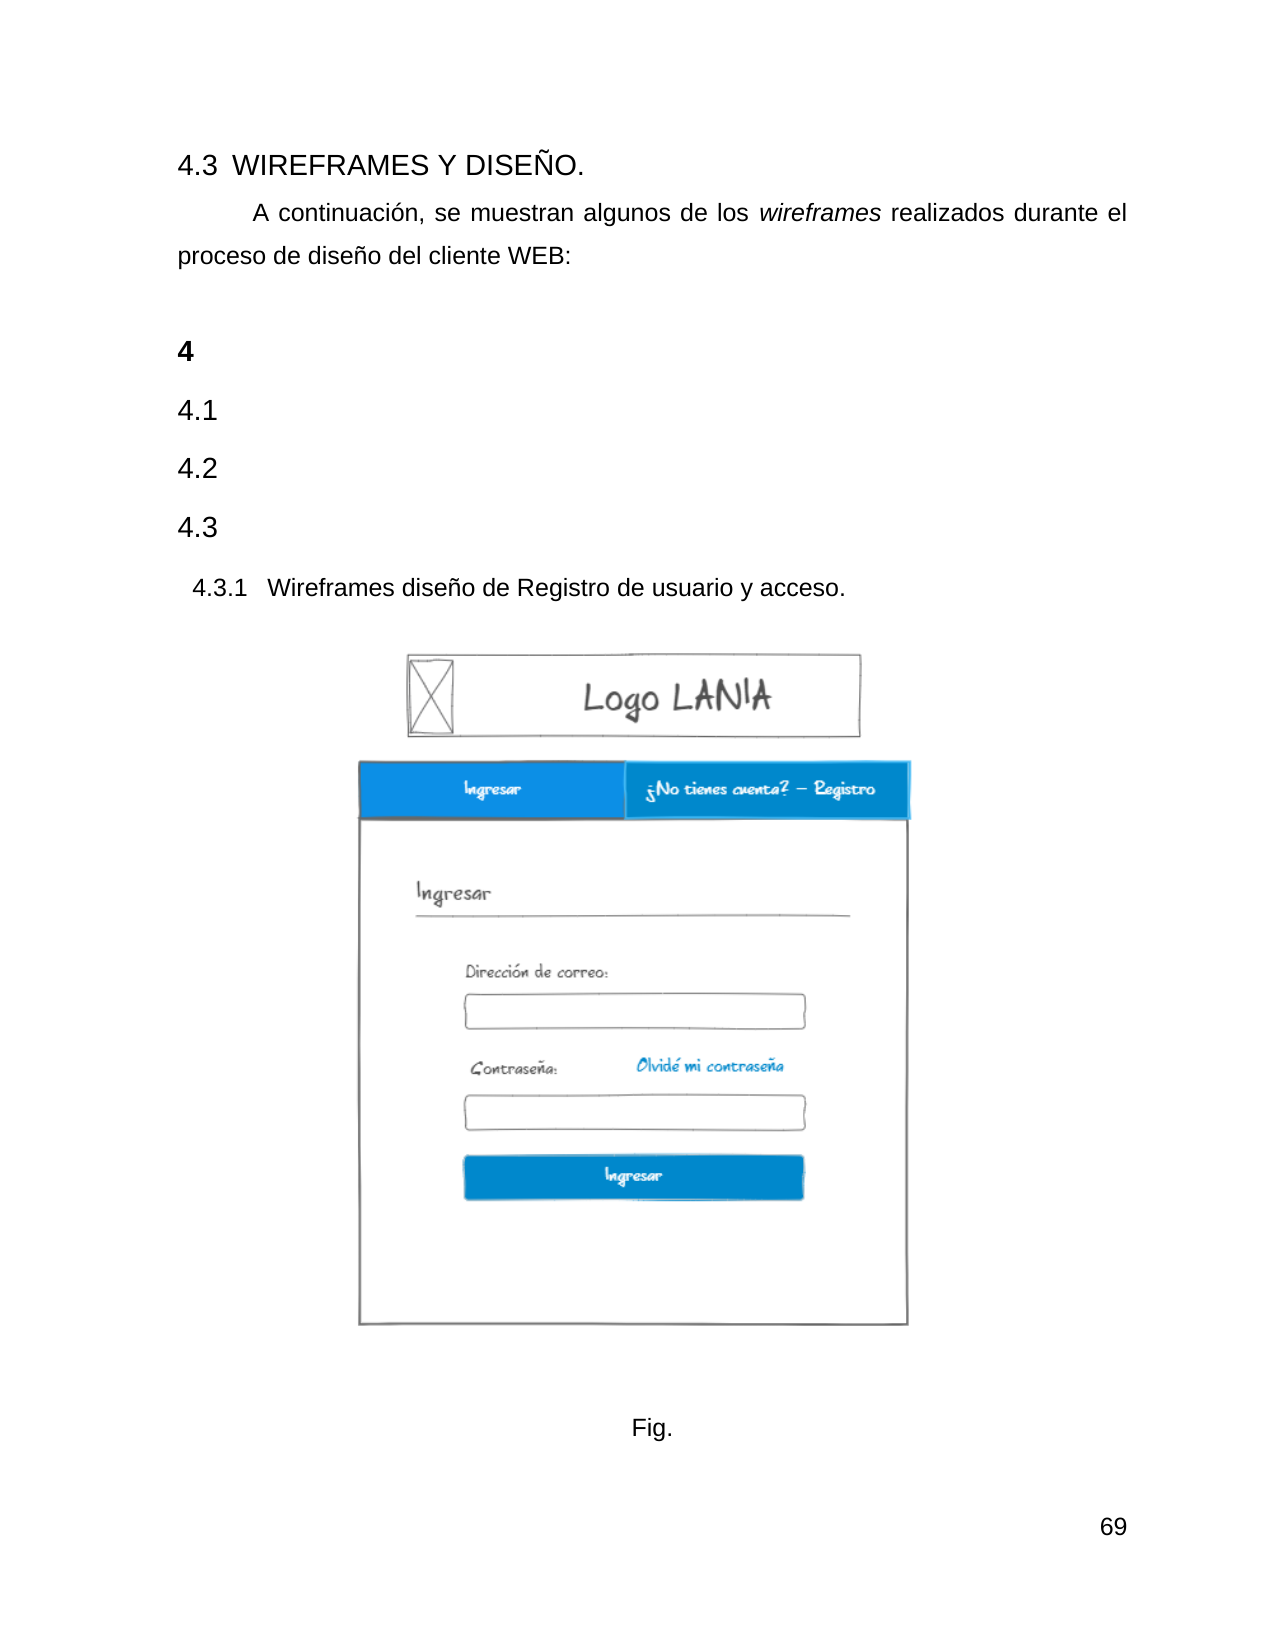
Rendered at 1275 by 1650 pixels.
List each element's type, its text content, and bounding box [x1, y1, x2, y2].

text Fig. [177, 1413, 1127, 1441]
picture [302, 628, 1003, 1378]
subtitle Wireframes diseño de Registro de usuario y acceso. [192, 573, 1127, 602]
text A continuación, se muestran algunos de los wireframes realizados durante el proceso de diseño del cliente WEB: [177, 198, 1127, 270]
subtitle Wireframes y diseño. [177, 148, 1127, 181]
